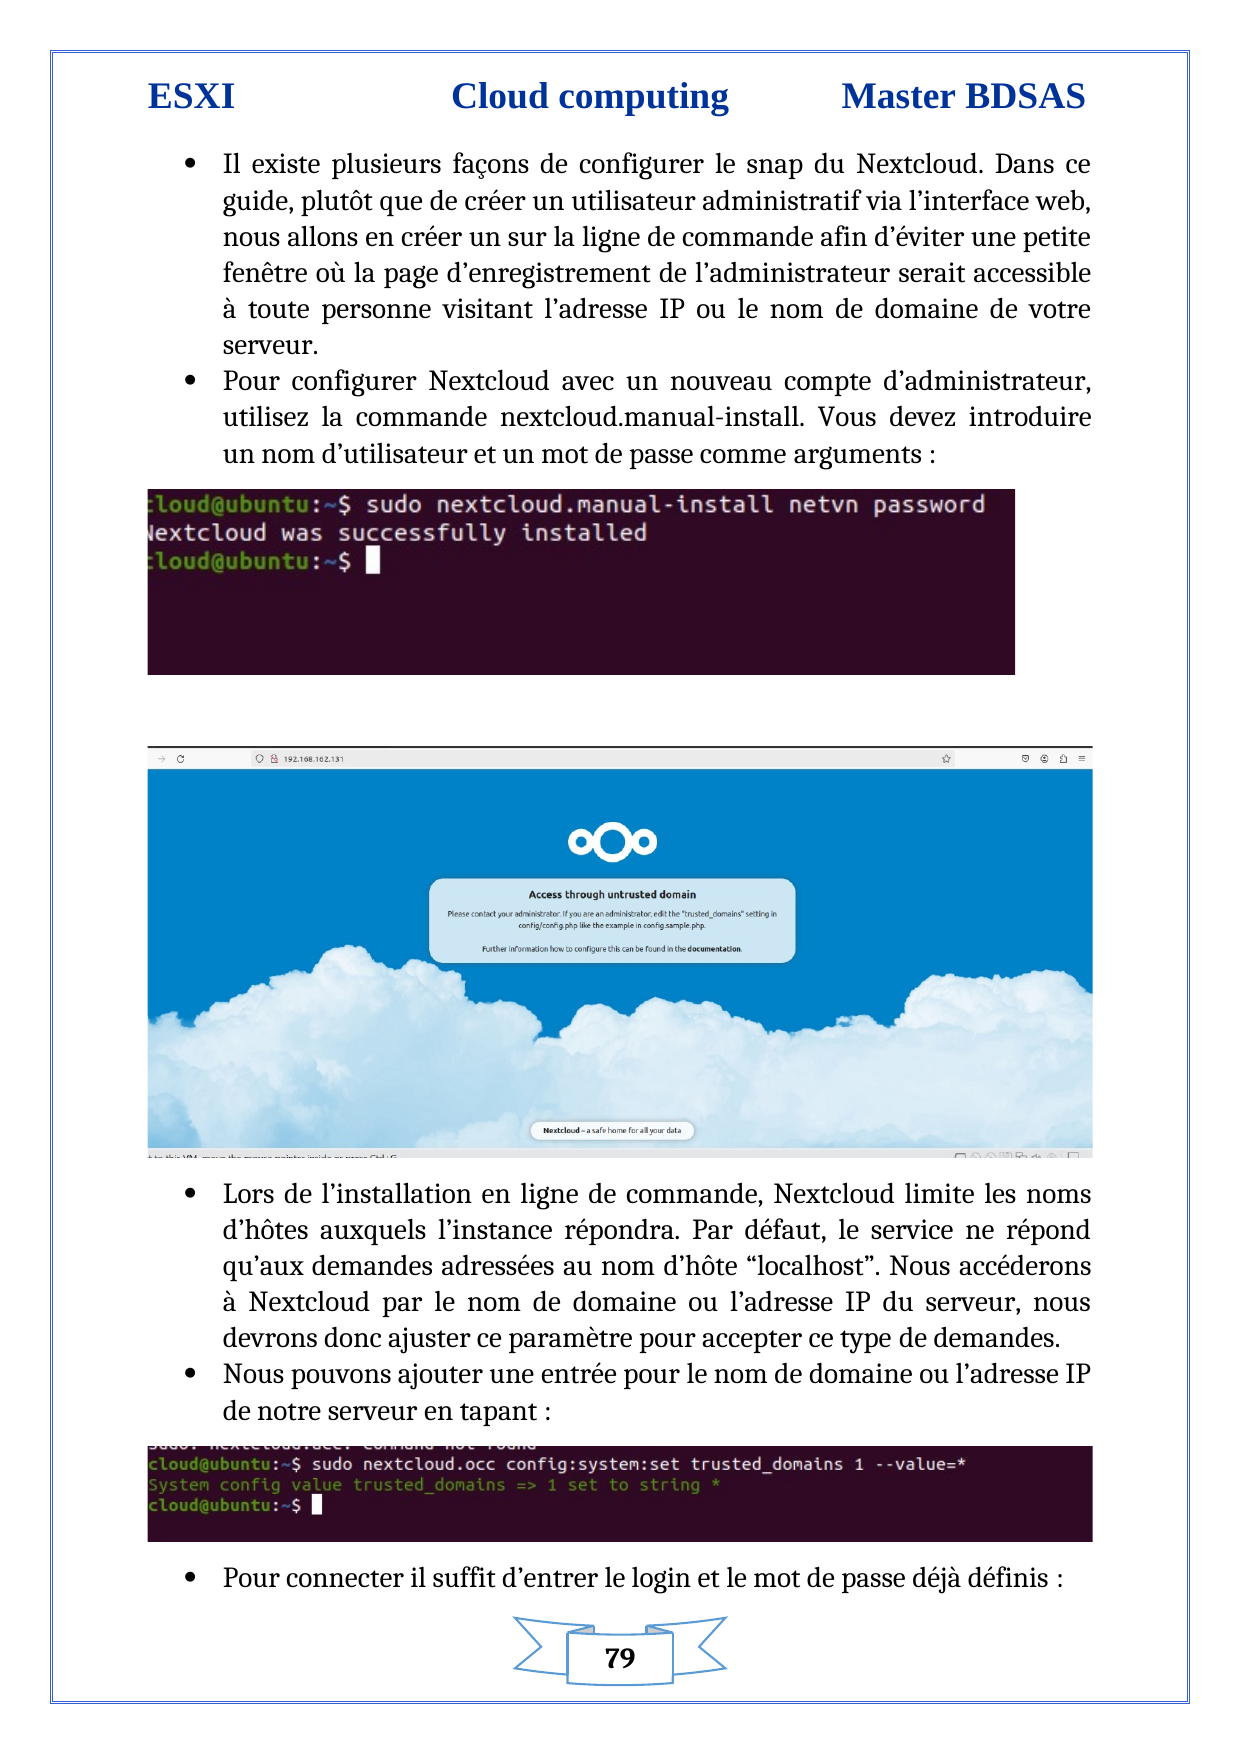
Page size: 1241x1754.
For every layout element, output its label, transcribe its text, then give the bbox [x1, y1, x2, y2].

picture [147, 489, 1016, 675]
list Il existe plusieurs façons de configurer le snap du Nextcloud. Dans ce guide, plutôt que de créer un utilisateur administratif via l’interface web, nous allons en créer un sur la ligne de commande afin d’éviter une petite fenêtre où la page d’enregistrement de l’administrateur serait accessible à toute personne visitant l’adresse IP ou le nom de domaine de votre serveur. [185, 148, 1093, 362]
picture [298, 962, 314, 966]
picture [147, 1446, 1093, 1542]
picture [566, 820, 659, 862]
picture [230, 985, 240, 995]
list Nous pouvons ajouter une entrée pour le nom de domaine ou l’adresse IP de notre serveur en tapant : [185, 1358, 1093, 1427]
picture [147, 943, 1093, 1158]
list Pour connecter il suffit d’entrer le login et le mot de passe déjà définis : [185, 1561, 1093, 1595]
list Pour configurer Nextcloud avec un nouveau compte d’administrateur, utilisez la commande nextcloud.manual-install. Vous devez introduire un nom d’utilisateur et un mot de passe comme arguments : [185, 364, 1093, 470]
list Lors de l’installation en ligne de commande, Nextcloud limite les noms d’hôtes auxquels l’instance répondra. Par défaut, le service ne répond qu’aux demandes adressées au nom d’hôte “localhost”. Nous accéderons à Nextcloud par le nom de domaine ou l’adresse IP du serveur, nous devrons donc ajuster ce paramètre pour accepter ce type de demandes. [185, 1177, 1093, 1355]
picture [426, 877, 798, 966]
picture [147, 746, 1093, 770]
